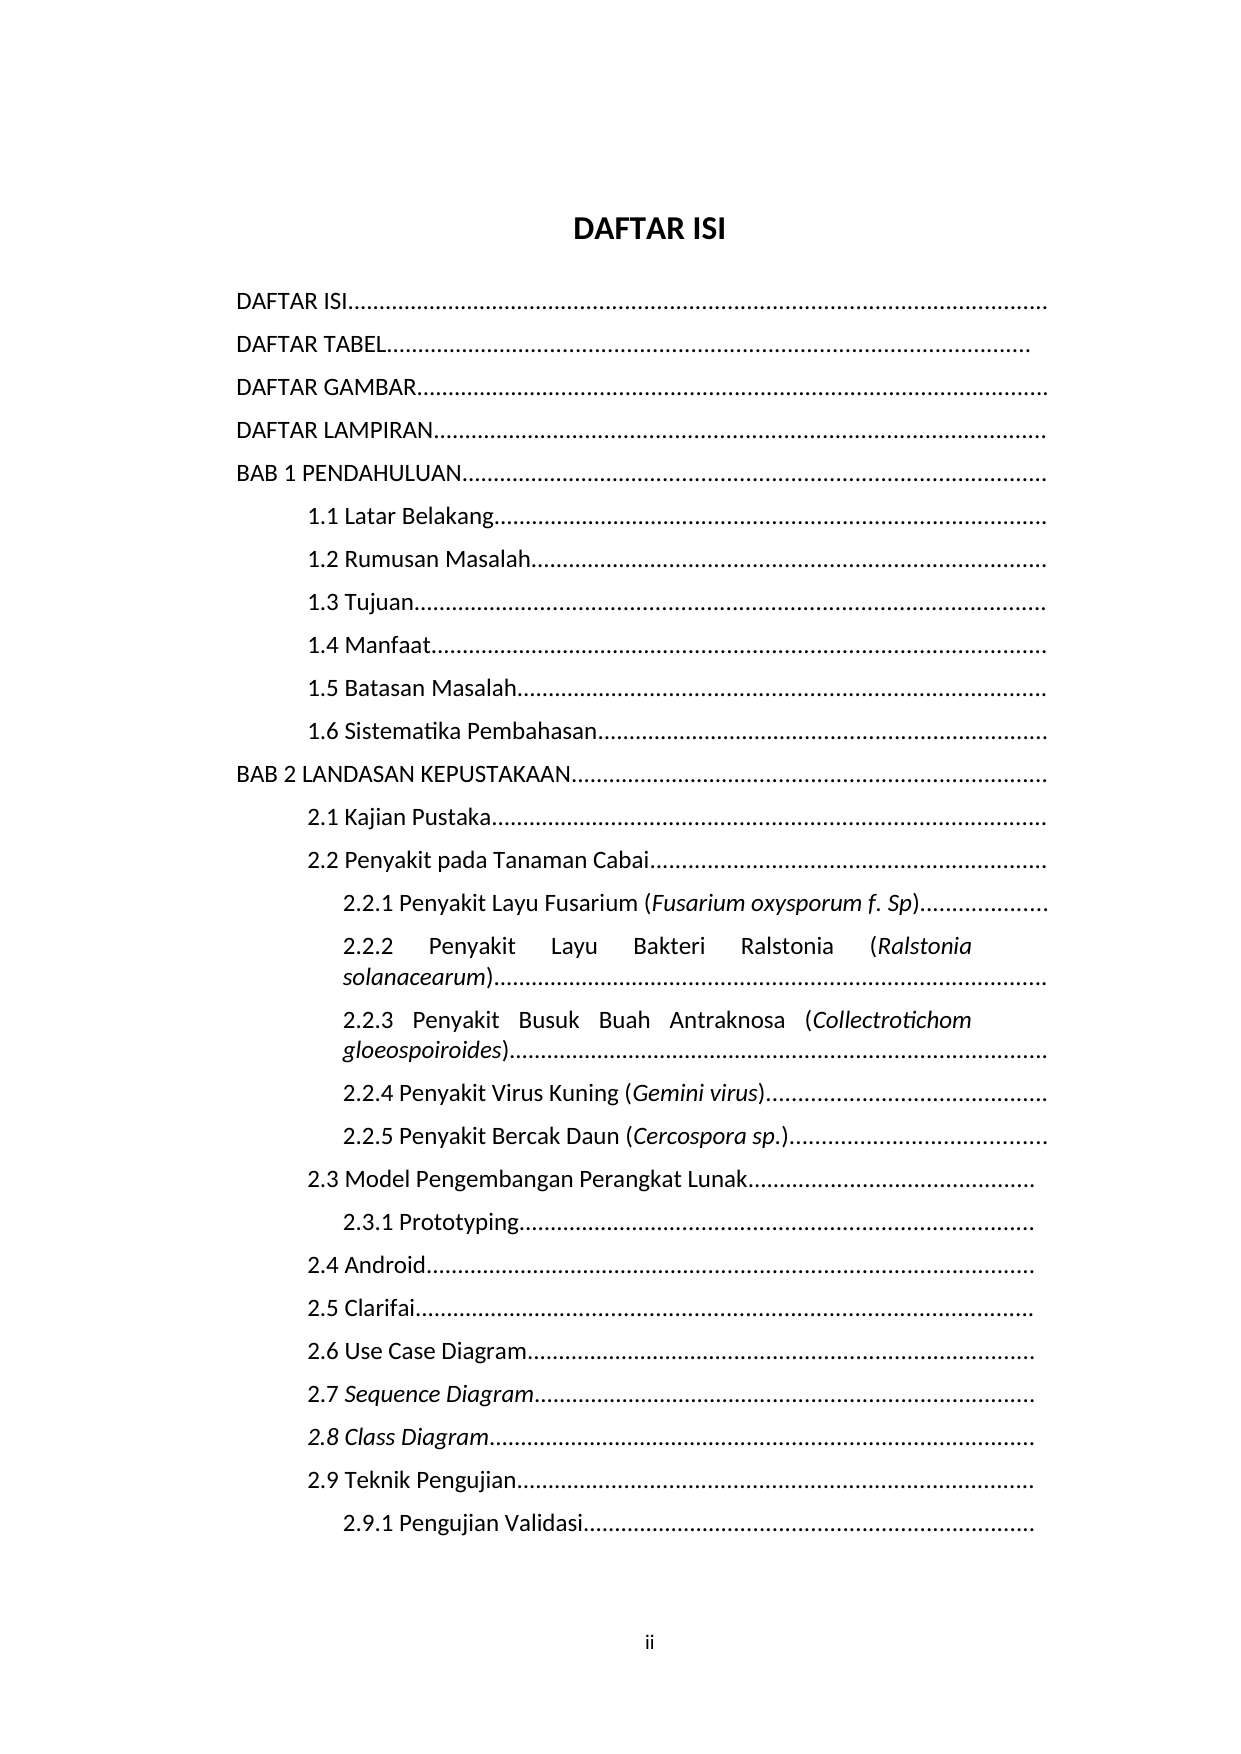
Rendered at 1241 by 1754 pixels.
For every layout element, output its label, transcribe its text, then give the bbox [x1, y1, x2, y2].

text 2.6 Use Case Diagram 13 [307, 1336, 974, 1366]
text 2.2.4 Penyakit Virus Kuning (Gemini virus) 8 [343, 1077, 974, 1108]
text 2.4 Android 12 [307, 1249, 974, 1280]
text 2.9 Teknik Pengujian 15 [307, 1464, 974, 1495]
text DAFTAR LAMPIRAN 1 [236, 414, 974, 444]
text 2.2 Penyakit pada Tanaman Cabai 6 [307, 844, 974, 875]
text 2.2.1 Penyakit Layu Fusarium (Fusarium oxysporum f. Sp) 6 [343, 887, 974, 918]
text 1.6 Sistematika Pembahasan 4 [307, 715, 974, 746]
text 1.2 Rumusan Masalah 3 [307, 543, 974, 574]
text 2.2.3 Penyakit Busuk Buah Antraknosa (Collectrotichom gloeospoiroides) 7 [343, 1004, 974, 1065]
text 2.2.2 Penyakit Layu Bakteri Ralstonia (Ralstonia solanacearum) 6 [343, 930, 974, 991]
text 2.3 Model Pengembangan Perangkat Lunak 10 [307, 1163, 974, 1194]
text 1.1 Latar Belakang 2 [307, 500, 974, 531]
text BAB 2 LANDASAN KEPUSTAKAAN 5 [236, 758, 974, 789]
text BAB 1 PENDAHULUAN 2 [236, 457, 974, 488]
text 1.3 Tujuan 3 [307, 586, 974, 617]
text 2.2.5 Penyakit Bercak Daun (Cercospora sp.) 9 [343, 1120, 974, 1151]
text DAFTAR ISI ii [236, 285, 974, 316]
text 2.7 Sequence Diagram 14 [307, 1378, 974, 1409]
text 2.8 Class Diagram 15 [307, 1422, 974, 1452]
text DAFTAR GAMBAR x [236, 371, 974, 402]
text 1.4 Manfaat 3 [307, 629, 974, 660]
text 2.5 Clarifai 13 [307, 1292, 974, 1323]
text 2.1 Kajian Pustaka 5 [307, 801, 974, 832]
text 2.3.1 Prototyping 10 [343, 1206, 974, 1237]
text DAFTAR TABEL viii [236, 328, 974, 358]
text 2.9.1 Pengujian Validasi 15 [343, 1508, 974, 1538]
text 1.5 Batasan Masalah 3 [307, 672, 974, 703]
subtitle DAFTAR ISI [236, 207, 1063, 247]
